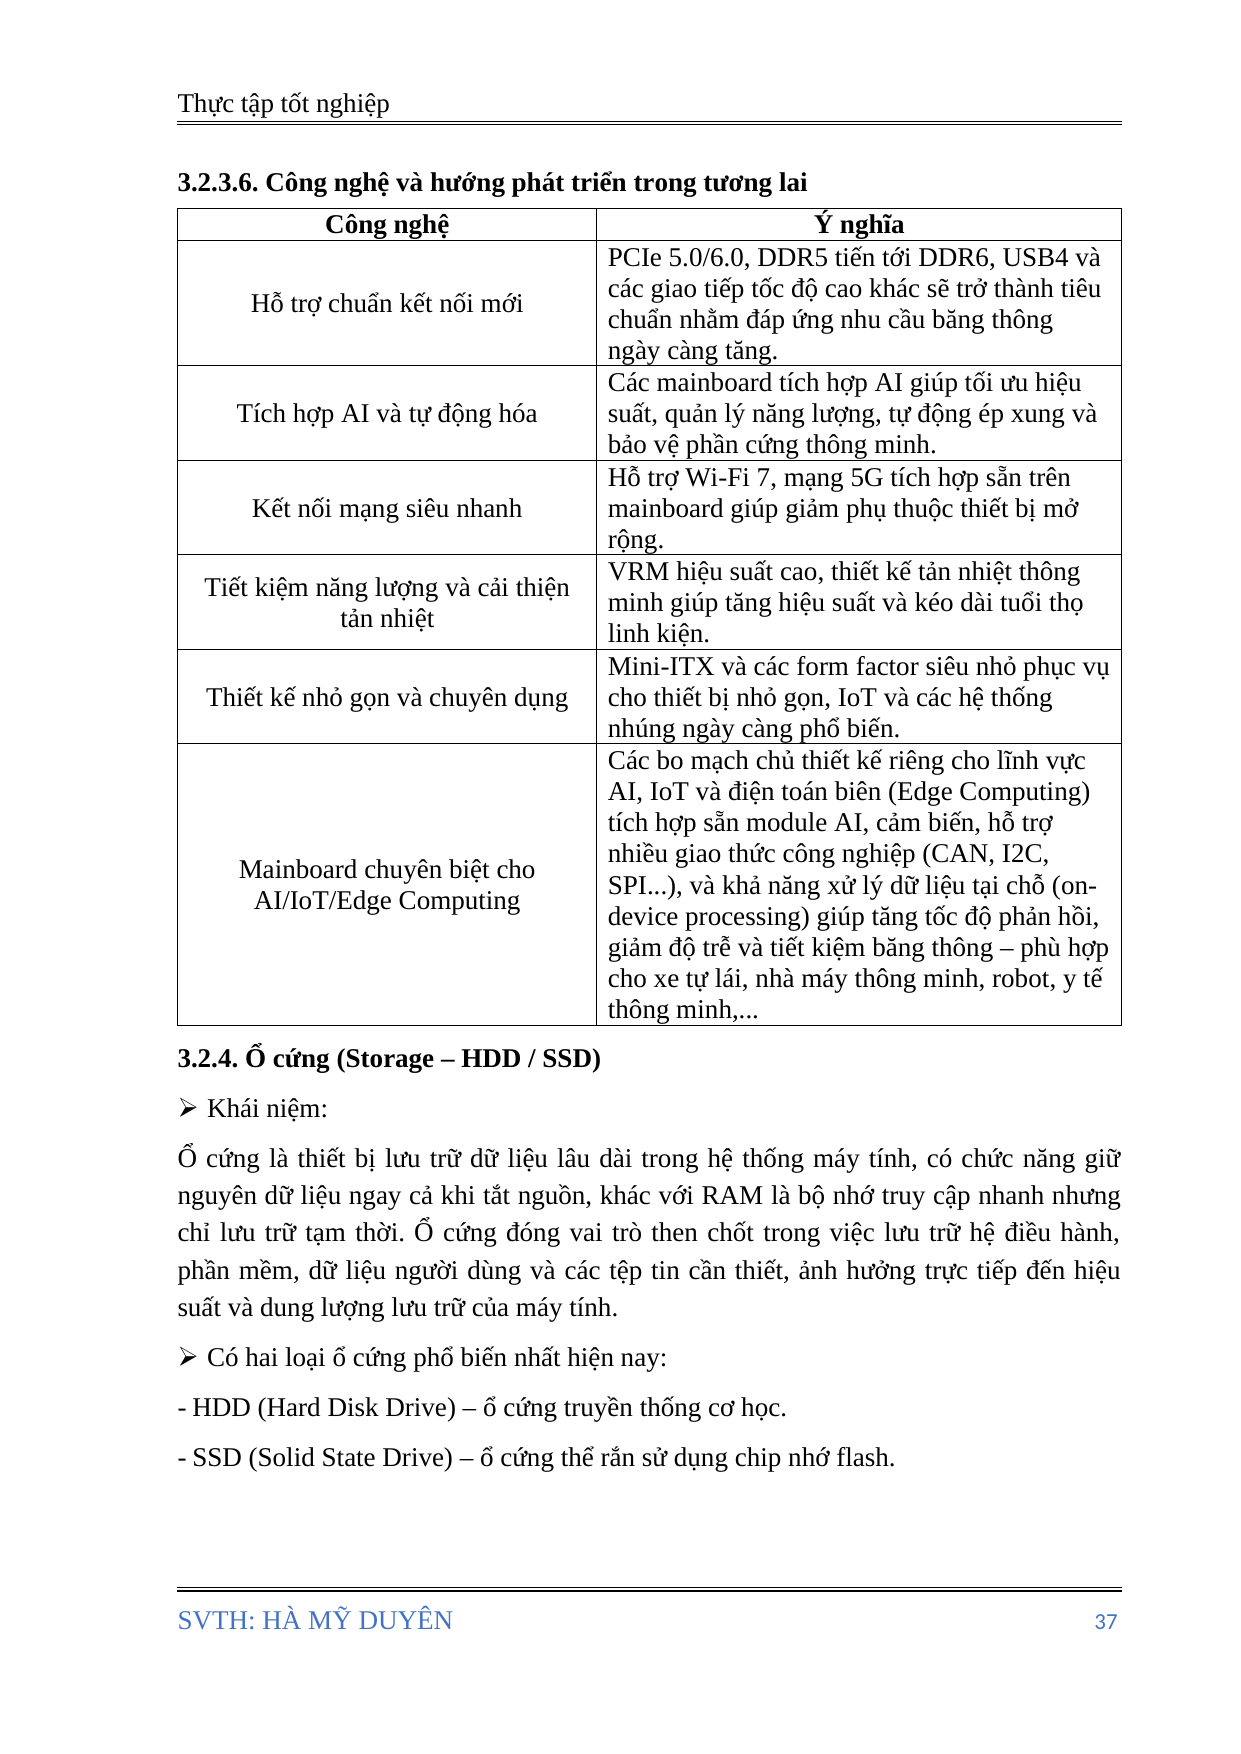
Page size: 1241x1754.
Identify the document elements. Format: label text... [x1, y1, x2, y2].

table_cell PCIe 5.0/6.0, DDR5 tiến tới DDR6, USB4 và các giao tiếp tốc độ cao khác sẽ trở thành tiêu chuẩn nhằm đáp ứng nhu cầu băng thông ngày càng tăng. [597, 241, 1121, 365]
table_header Công nghệ [178, 209, 596, 239]
table_cell Thiết kế nhỏ gọn và chuyên dụng [178, 650, 596, 743]
table_cell Mainboard chuyên biệt cho AI/IoT/Edge Computing [178, 744, 596, 1024]
text - SSD (Solid State Drive) – ổ cứng thể rắn sử dụng chip nhớ flash. [177, 1441, 1122, 1472]
table_cell Hỗ trợ chuẩn kết nối mới [178, 241, 596, 365]
table_cell Kết nối mạng siêu nhanh [178, 461, 596, 554]
table_cell Mini-ITX và các form factor siêu nhỏ phục vụ cho thiết bị nhỏ gọn, IoT và các hệ thống nhúng ngày càng phổ biến. [597, 650, 1121, 743]
subtitle Công nghệ và hướng phát triển trong tương lai [177, 166, 1122, 197]
list Có hai loại ổ cứng phổ biến nhất hiện nay: [177, 1341, 1122, 1372]
table_cell VRM hiệu suất cao, thiết kế tản nhiệt thông minh giúp tăng hiệu suất và kéo dài tuổi thọ linh kiện. [597, 555, 1121, 649]
table_cell Hỗ trợ Wi-Fi 7, mạng 5G tích hợp sẵn trên mainboard giúp giảm phụ thuộc thiết bị mở rộng. [597, 461, 1121, 554]
table_cell Tích hợp AI và tự động hóa [178, 366, 596, 460]
list Khái niệm: [177, 1092, 1122, 1123]
subtitle Ổ cứng (Storage – HDD / SSD) [177, 1042, 1122, 1073]
table_cell Các bo mạch chủ thiết kế riêng cho lĩnh vực AI, IoT và điện toán biên (Edge Computing) tích hợp sẵn module AI, cảm biến, hỗ trợ nhiều giao thức công nghiệp (CAN, I2C, SPI...), và khả năng xử lý dữ liệu tại chỗ (on-device processing) giúp tăng tốc độ phản hồi, giảm độ trễ và tiết kiệm băng thông – phù hợp cho xe tự lái, nhà máy thông minh, robot, y tế thông minh,... [597, 744, 1121, 1024]
table_cell Tiết kiệm năng lượng và cải thiện tản nhiệt [178, 555, 596, 649]
table_cell Các mainboard tích hợp AI giúp tối ưu hiệu suất, quản lý năng lượng, tự động ép xung và bảo vệ phần cứng thông minh. [597, 366, 1121, 460]
text Ổ cứng là thiết bị lưu trữ dữ liệu lâu dài trong hệ thống máy tính, có chức năng giữ nguyên dữ liệu ngay cả khi tắt nguồn, khác với RAM là bộ nhớ truy cập nhanh nhưng chỉ lưu trữ tạm thời. Ổ cứng đóng vai trò then chốt trong việc lưu trữ hệ điều hành, phần mềm, dữ liệu người dùng và các tệp tin cần thiết, ảnh hưởng trực tiếp đến hiệu suất và dung lượng lưu trữ của máy tính. [177, 1142, 1122, 1322]
text - HDD (Hard Disk Drive) – ổ cứng truyền thống cơ học. [177, 1391, 1122, 1422]
table_header Ý nghĩa [597, 209, 1121, 239]
